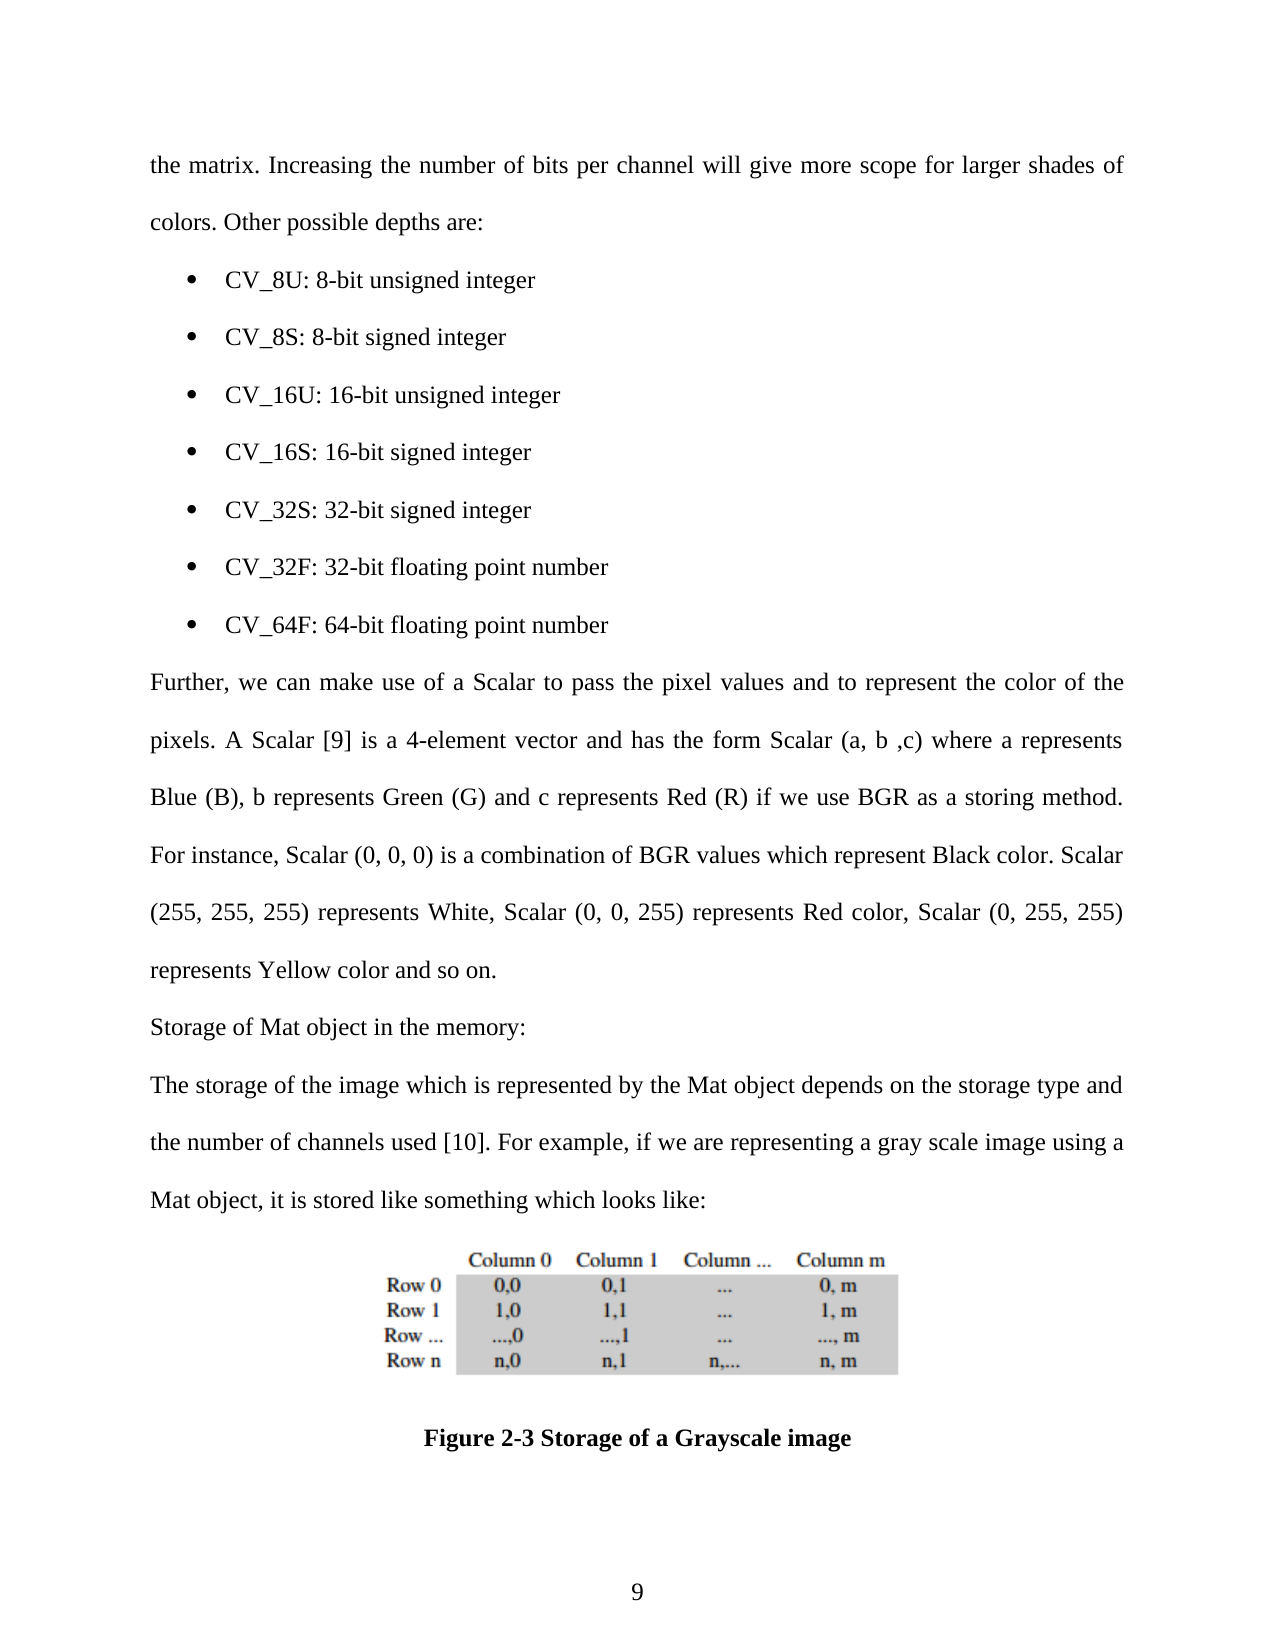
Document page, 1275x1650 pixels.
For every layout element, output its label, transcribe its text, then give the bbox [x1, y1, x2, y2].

list CV_16U: 16-bit unsigned integer [187, 380, 1125, 409]
list CV_8S: 8-bit signed integer [187, 322, 1125, 351]
text Further, we can make use of a Scalar to pass the pixel values and to represent the color of the pixels. A Scalar [9] is a 4-element vector and has the form Scalar (a, b ,c) where a represents Blue (B), b represents Green (G) and c represents Red (R) if we use BGR as a storing method. For instance, Scalar (0, 0, 0) is a combination of BGR values which represent Black color. Scalar (255, 255, 255) represents White, Scalar (0, 0, 255) represents Red color, Scalar (0, 255, 255) represents Yellow color and so on. [150, 667, 1125, 984]
list CV_32F: 32-bit floating point number [187, 552, 1125, 581]
list CV_64F: 64-bit floating point number [187, 610, 1125, 639]
text Storage of Mat object in the memory: [150, 1012, 1125, 1041]
picture [353, 1242, 922, 1394]
list CV_8U: 8-bit unsigned integer [187, 265, 1125, 294]
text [150, 150, 1125, 236]
list CV_16S: 16-bit signed integer [187, 437, 1125, 466]
text The storage of the image which is represented by the Mat object depends on the storage type and the number of channels used [10]. For example, if we are representing a gray scale image using a Mat object, it is stored like something which looks like: [150, 1070, 1125, 1214]
list CV_32S: 32-bit signed integer [187, 495, 1125, 524]
